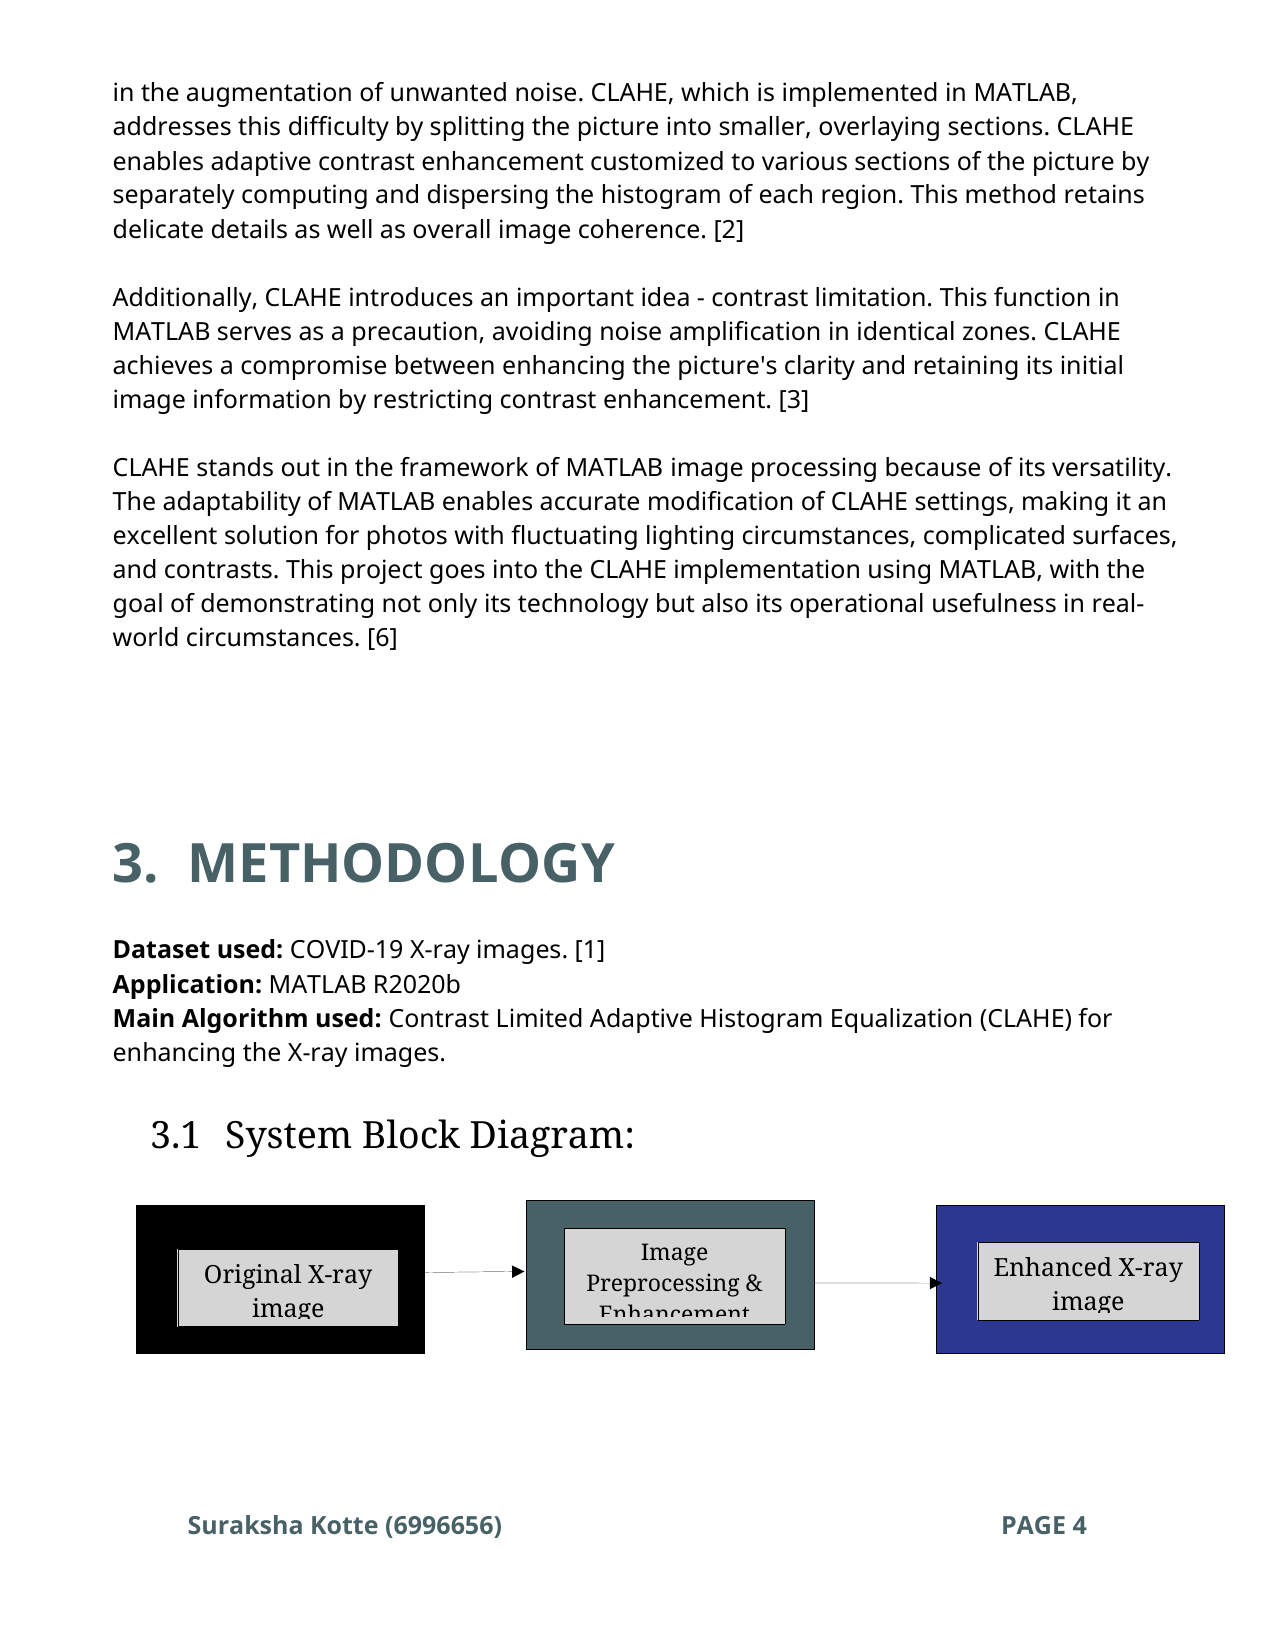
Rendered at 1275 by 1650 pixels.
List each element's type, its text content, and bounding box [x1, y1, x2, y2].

subtitle System Block Diagram: [150, 1108, 1200, 1159]
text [112, 75, 1200, 245]
text Main Algorithm used: Contrast Limited Adaptive Histogram Equalization (CLAHE) for enhancing the X-ray images. [112, 1000, 1200, 1068]
text Additionally, CLAHE introduces an important idea - contrast limitation. This function in MATLAB serves as a precaution, avoiding noise amplification in identical zones. CLAHE achieves a compromise between enhancing the picture's clarity and retaining its initial image information by restricting contrast enhancement. [3] [112, 279, 1200, 416]
text Dataset used: COVID-19 X-ray images. [1] [112, 932, 1200, 966]
subtitle METHODOLOGY [112, 824, 1200, 898]
text Application: MATLAB R2020b [112, 966, 1200, 1000]
text CLAHE stands out in the framework of MATLAB image processing because of its versatility. The adaptability of MATLAB enables accurate modification of CLAHE settings, making it an excellent solution for photos with fluctuating lighting circumstances, complicated surfaces, and contrasts. This project goes into the CLAHE implementation using MATLAB, with the goal of demonstrating not only its technology but also its operational usefulness in real-world circumstances. [6] [112, 450, 1200, 654]
